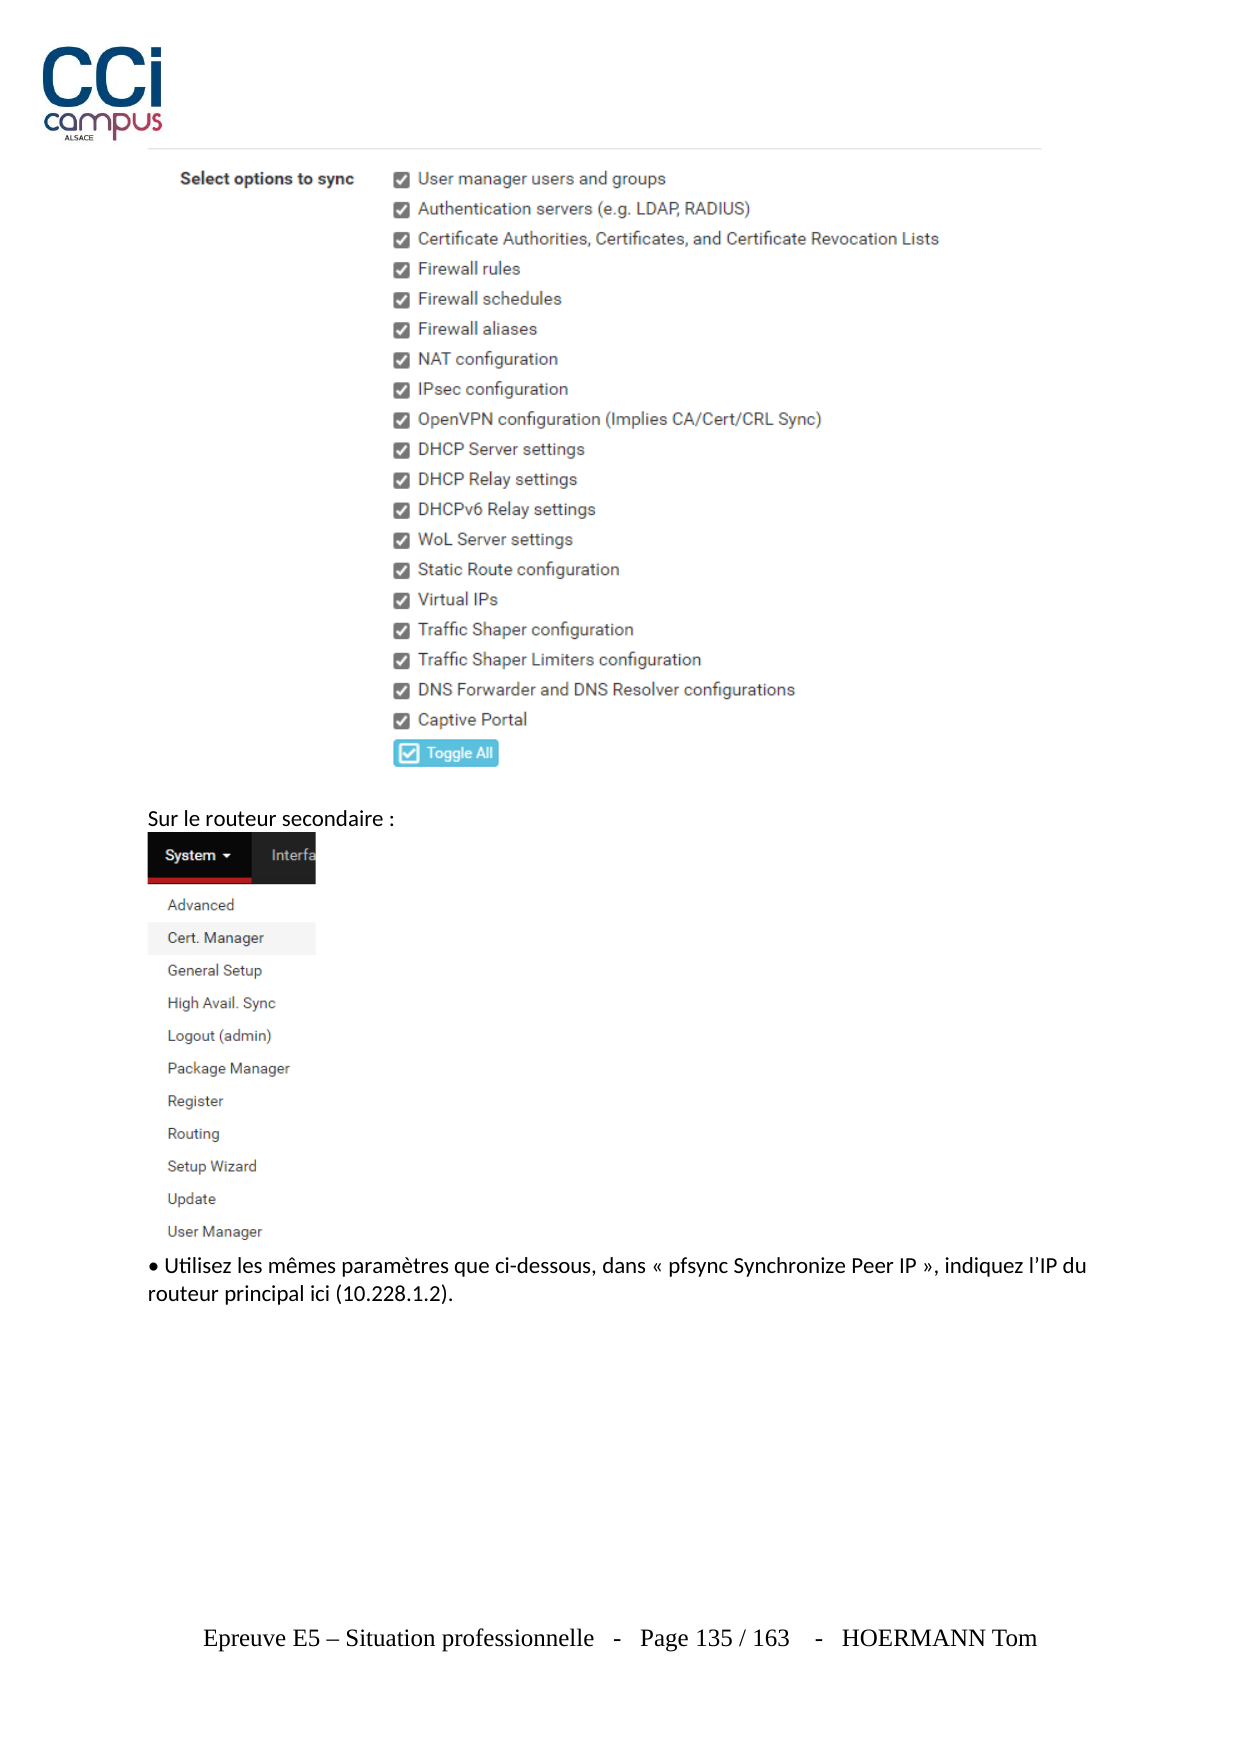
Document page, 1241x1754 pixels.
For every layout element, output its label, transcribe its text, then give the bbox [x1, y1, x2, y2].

picture [147, 832, 316, 1252]
picture [35, 26, 1042, 777]
text Sur le routeur secondaire : [148, 804, 1093, 832]
text • Utilisez les mêmes paramètres que ci-dessous, dans « pfsync Synchronize Peer IP », indiquez l’IP du routeur principal ici (10.228.1.2). [148, 1251, 1093, 1307]
